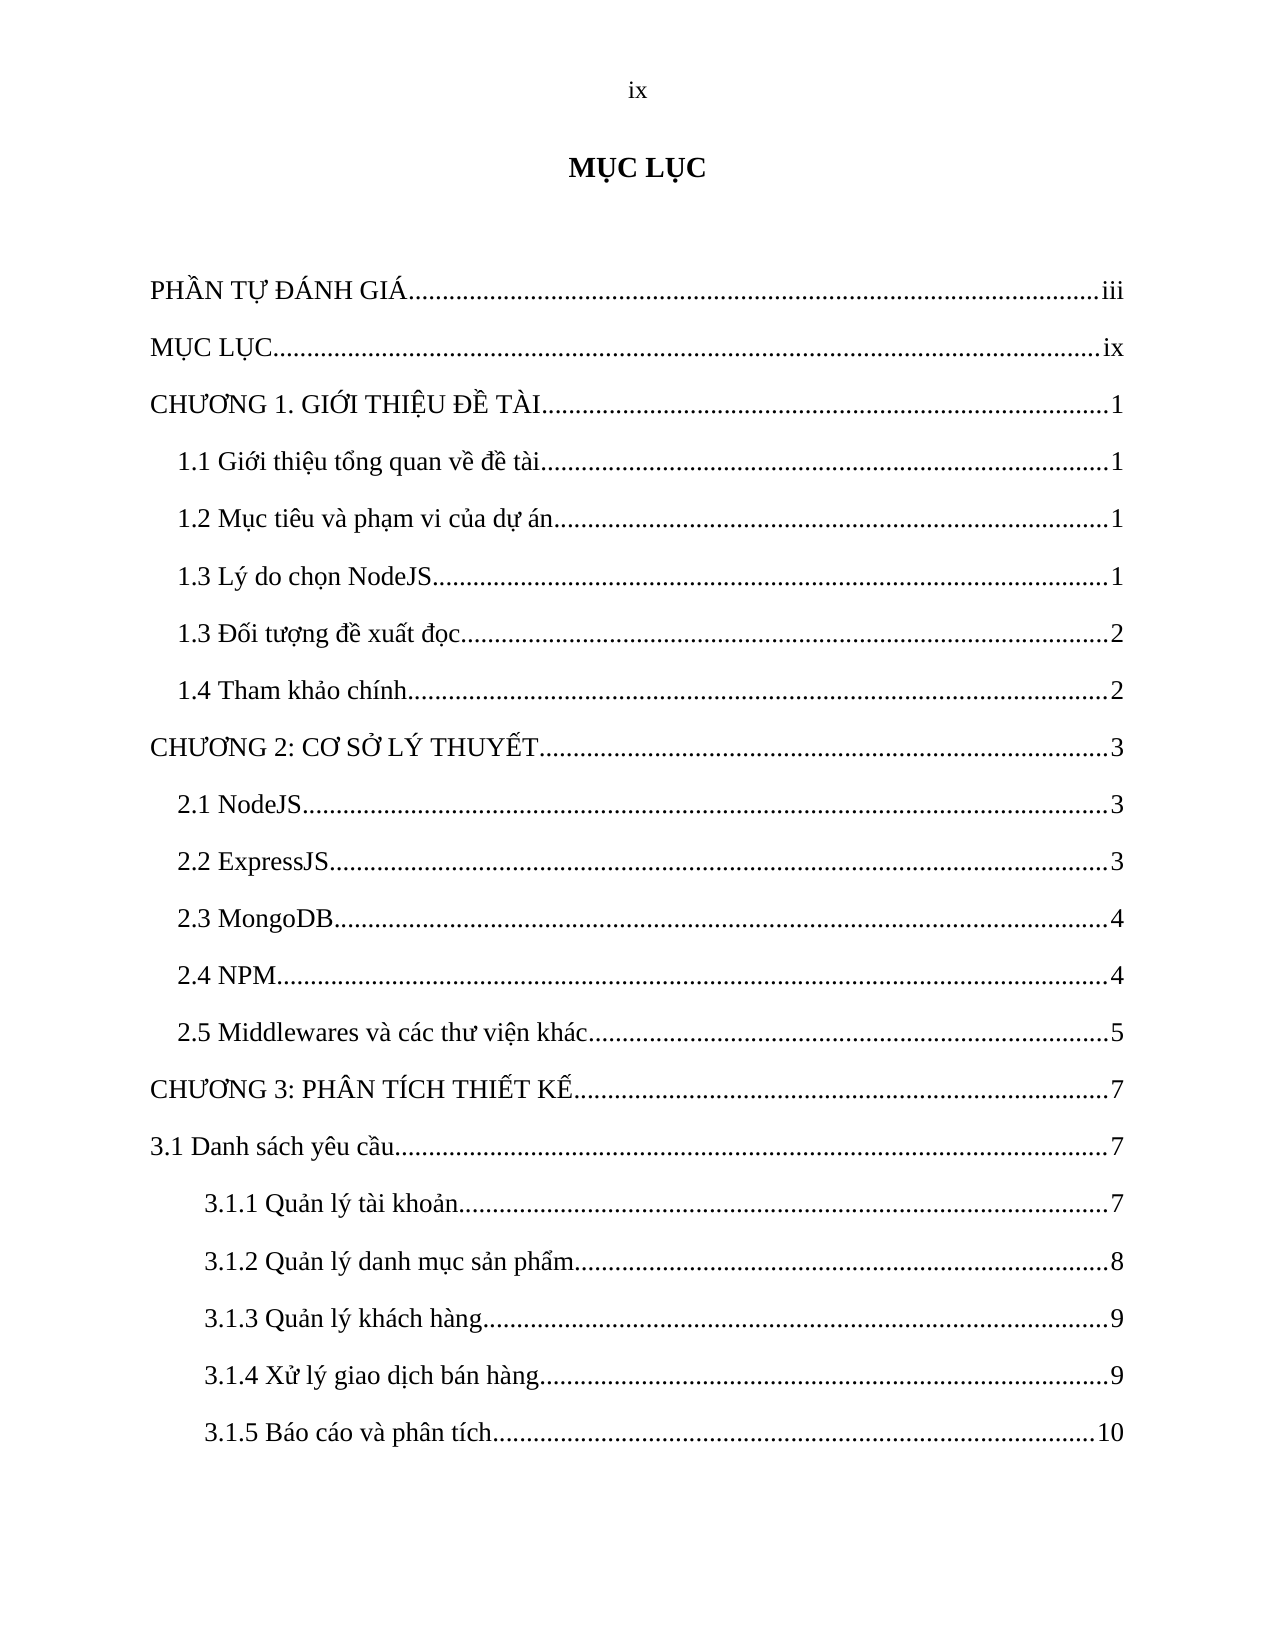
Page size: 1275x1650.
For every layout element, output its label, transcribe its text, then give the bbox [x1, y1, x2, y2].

text MỤC LỤC [150, 150, 1125, 183]
